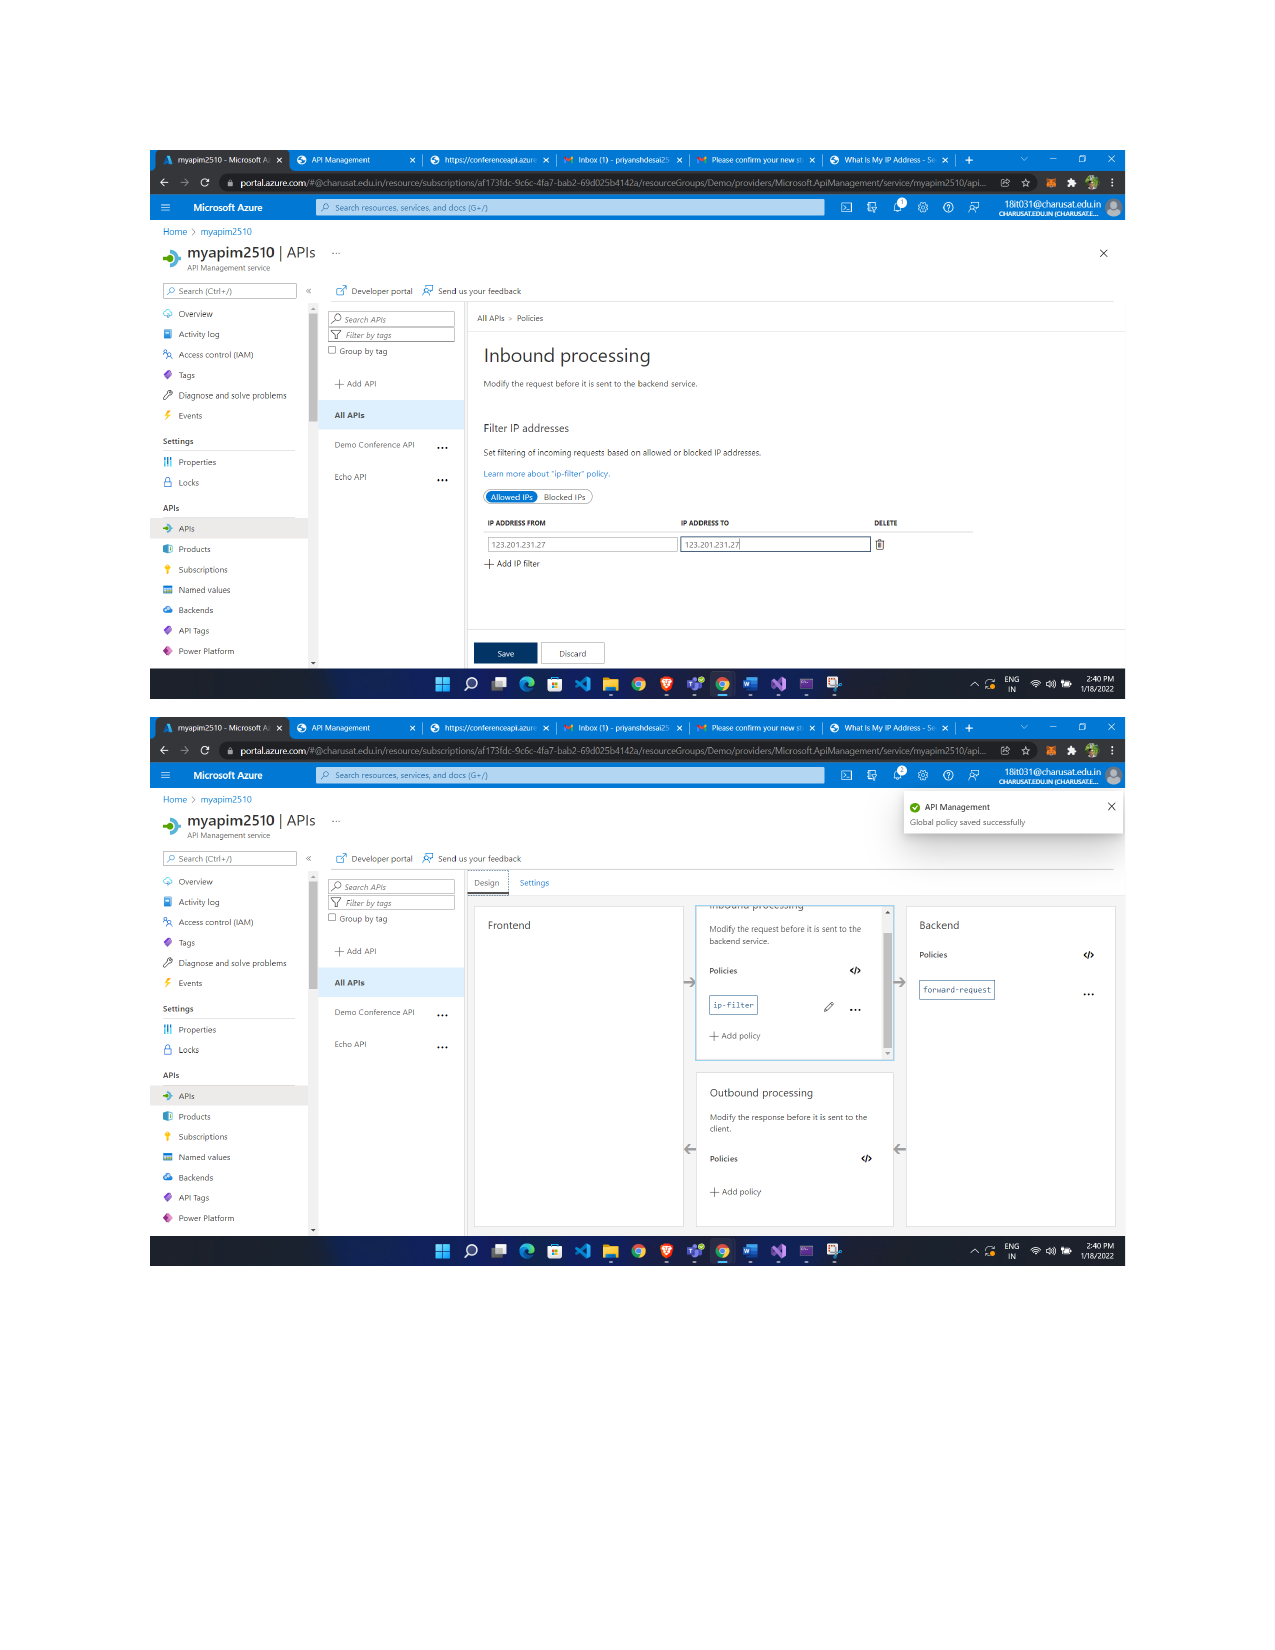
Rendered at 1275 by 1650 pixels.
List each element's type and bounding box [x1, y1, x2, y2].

picture [150, 150, 1125, 699]
picture [150, 717, 1125, 1266]
